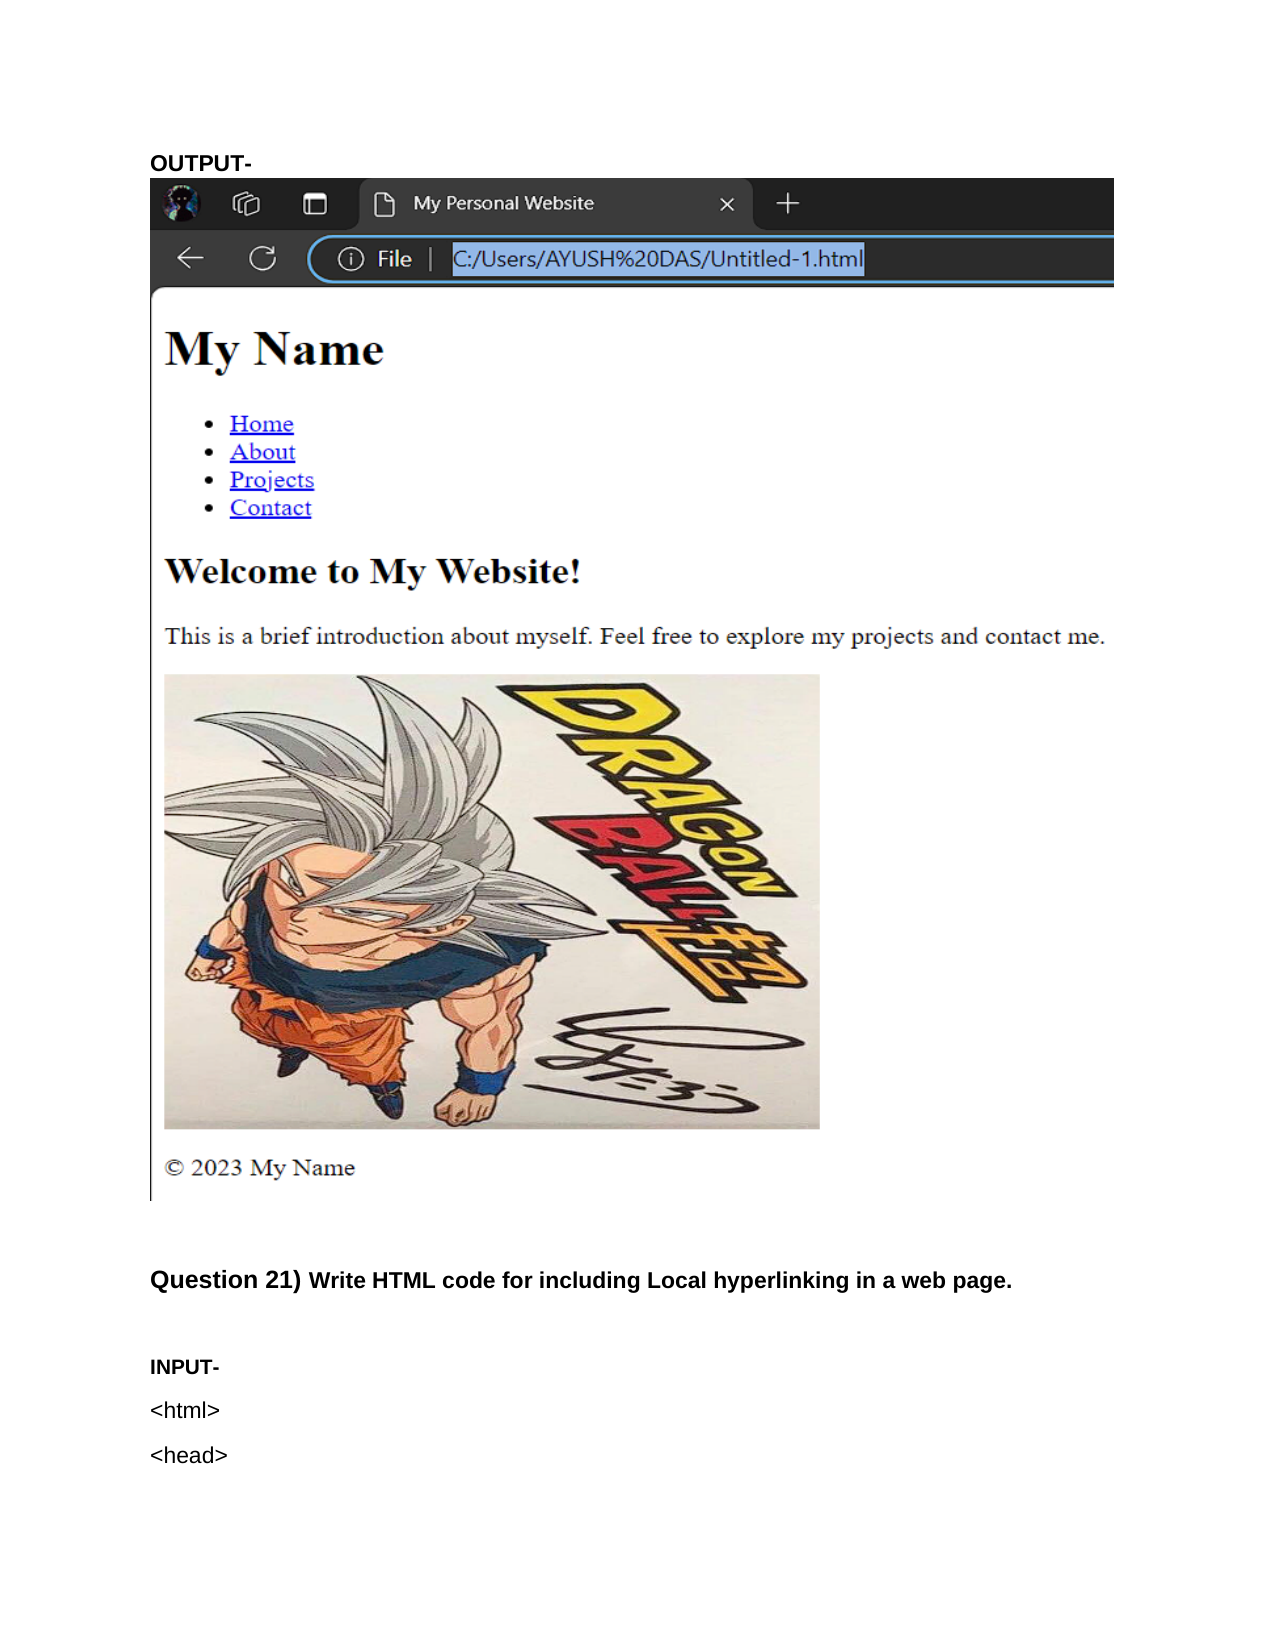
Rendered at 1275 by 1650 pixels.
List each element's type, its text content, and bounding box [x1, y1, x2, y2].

text <html> [150, 1397, 1125, 1424]
text <head> [150, 1442, 1125, 1469]
text Question 21) Write HTML code for including Local hyperlinking in a web page. [150, 1265, 1125, 1293]
text INPUT- [150, 1355, 1125, 1379]
picture [150, 178, 1114, 1201]
